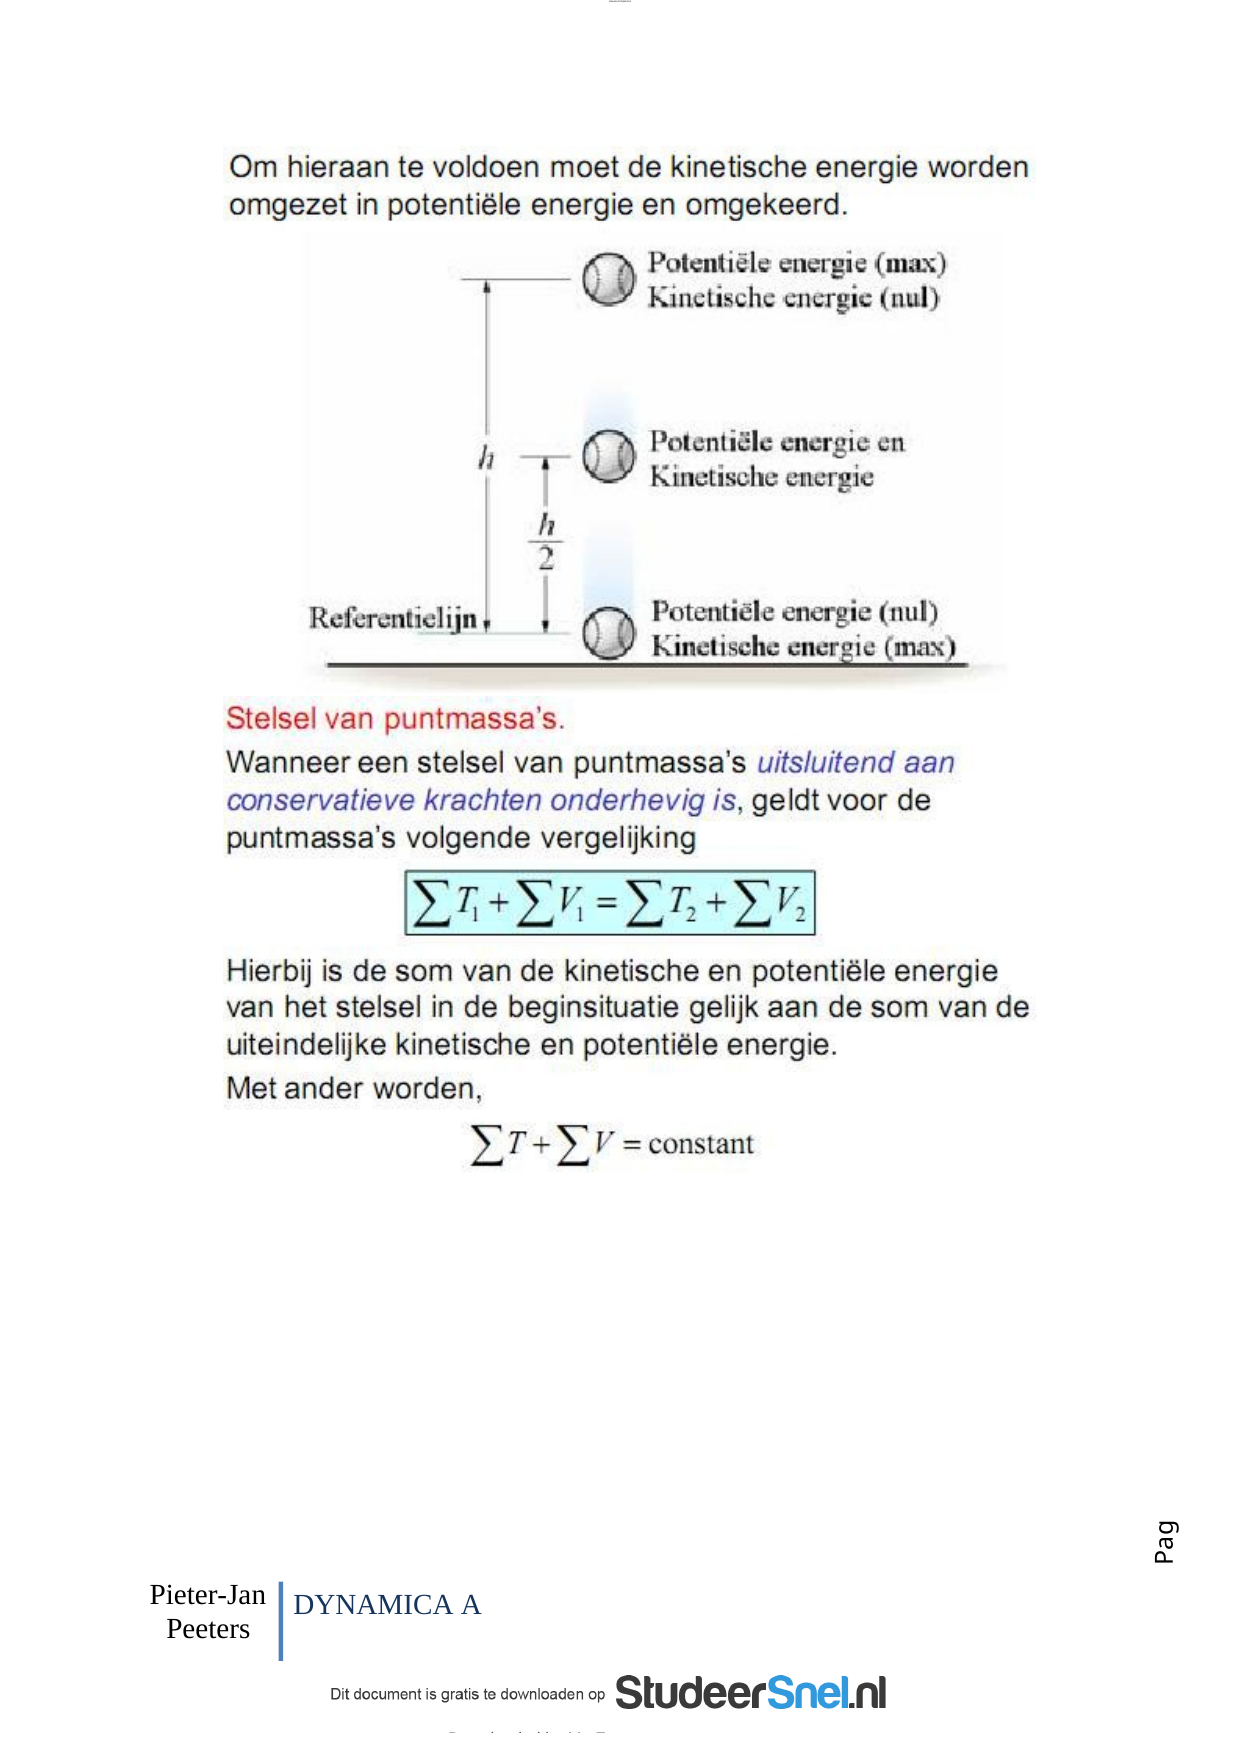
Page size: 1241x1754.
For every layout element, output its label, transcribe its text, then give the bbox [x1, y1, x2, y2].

text Pieter-Jan Peeters [149, 1577, 268, 1644]
text DYNAMICA A [293, 1587, 1176, 1620]
picture [223, 146, 1036, 693]
picture [331, 1675, 886, 1709]
picture [223, 696, 1049, 1174]
